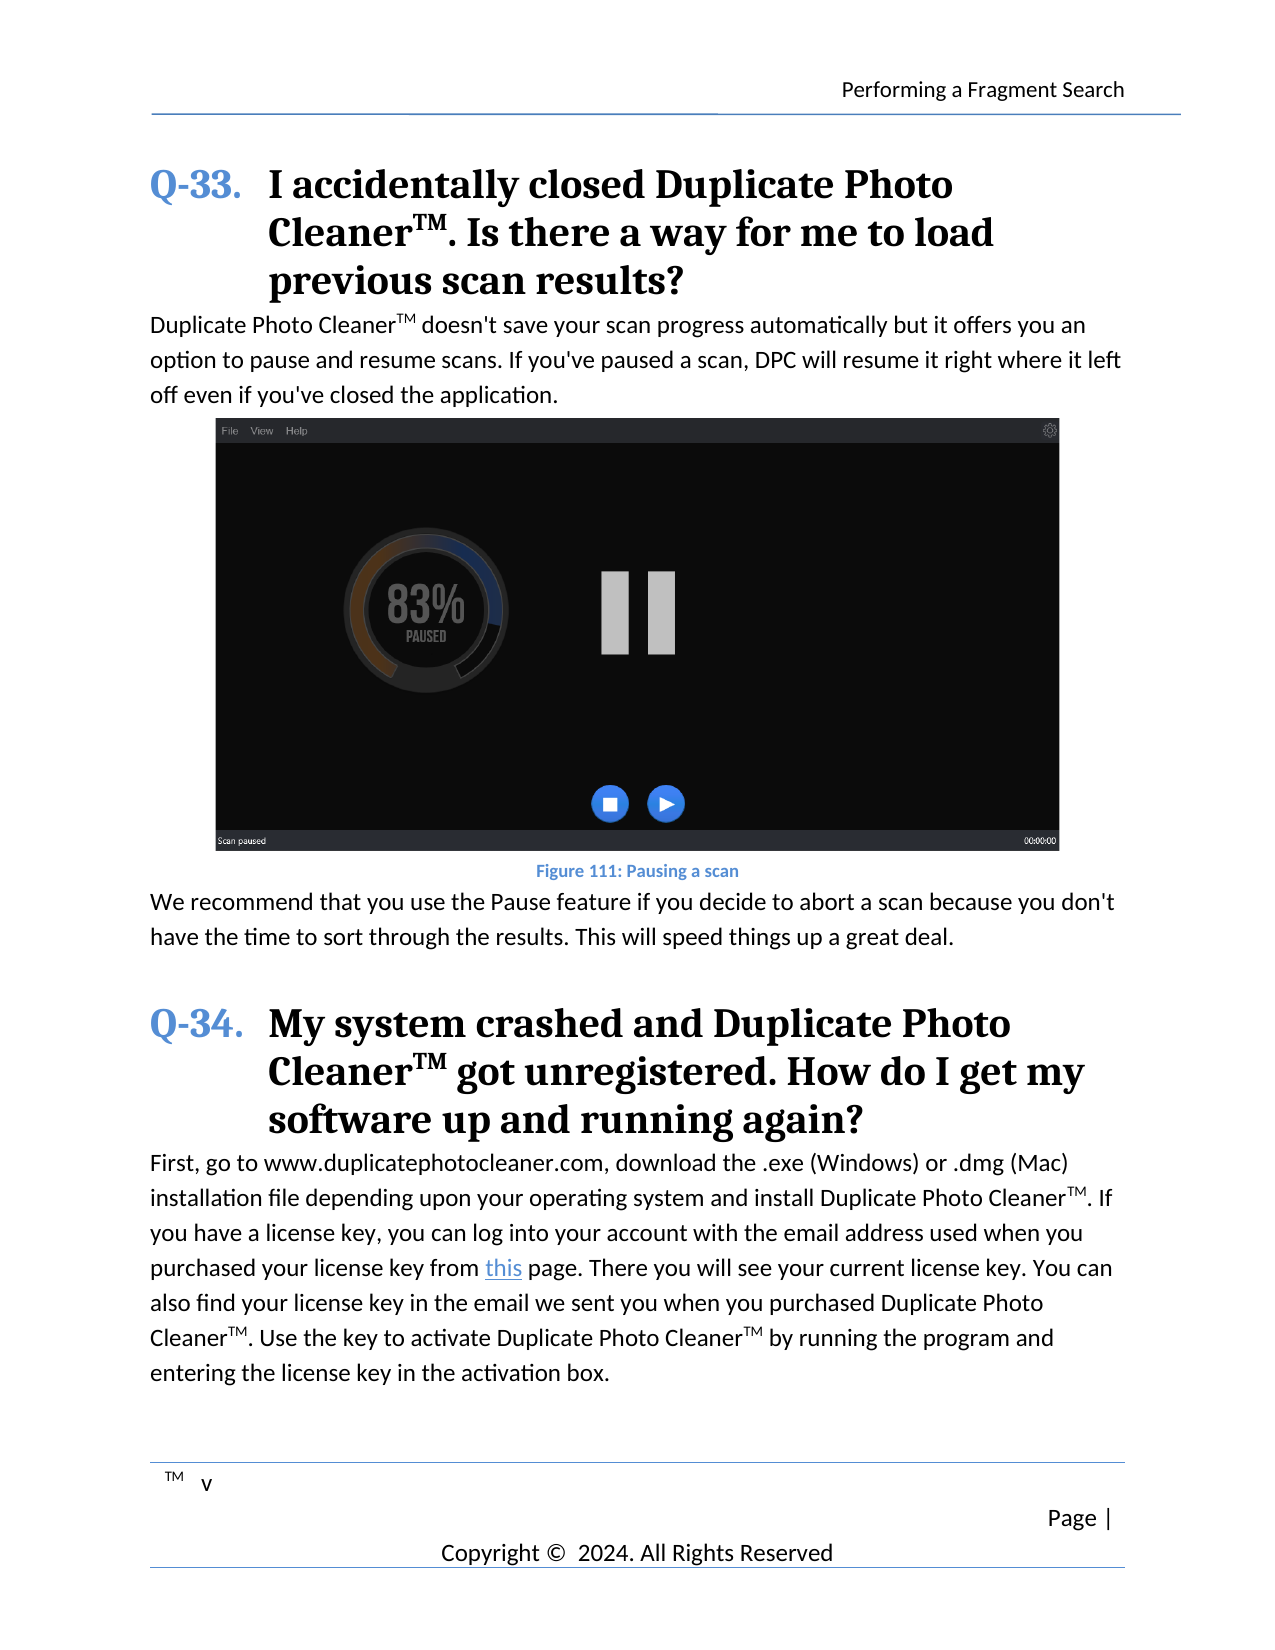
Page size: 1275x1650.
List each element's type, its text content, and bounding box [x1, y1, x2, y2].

text Figure 111: Pausing a scan [150, 859, 1125, 882]
text My system crashed and Duplicate Photo CleanerTM got unregistered. How do I get my software up and running again? [150, 1000, 1125, 1143]
text We recommend that you use the Pause feature if you decide to abort a scan because you don't have the time to sort through the results. This will speed things up a great deal. [150, 886, 1125, 952]
text First, go to www.duplicatephotocleaner.com, download the .exe (Windows) or .dmg (Mac) installation file depending upon your operating system and install Duplicate Photo CleanerTM. If you have a license key, you can log into your account with the email address used when you purchased your license key from this page. There you will see your current license key. You can also find your license key in the email we sent you when you purchased Duplicate Photo CleanerTM. Use the key to activate Duplicate Photo CleanerTM by running the program and entering the license key in the activation box. [150, 1148, 1125, 1388]
text I accidentally closed Duplicate Photo CleanerTM. Is there a way for me to load previous scan results? [150, 161, 1125, 305]
picture [215, 418, 1060, 851]
text Duplicate Photo CleanerTM doesn't save your scan progress automatically but it offers you an option to pause and resume scans. If you've paused a scan, DPC will resume it right where it left off even if you've closed the application. [150, 309, 1125, 409]
